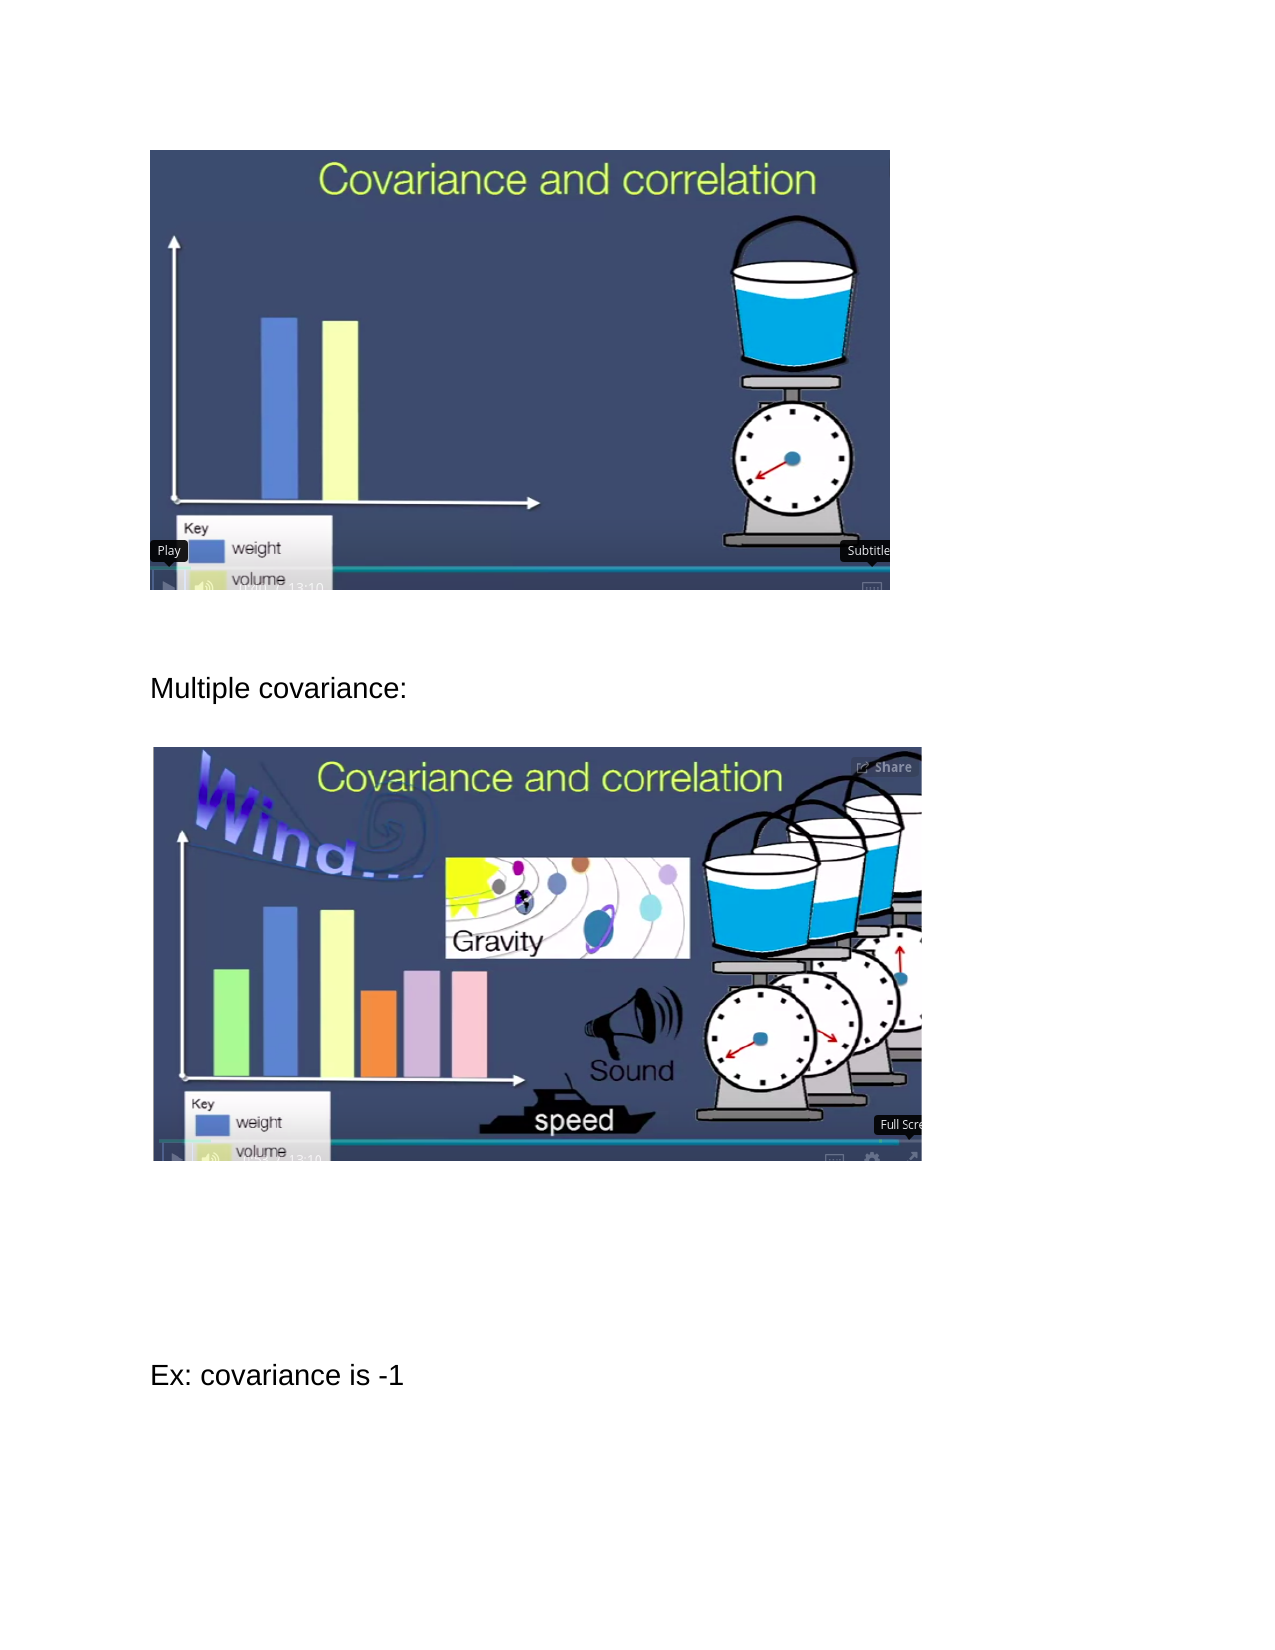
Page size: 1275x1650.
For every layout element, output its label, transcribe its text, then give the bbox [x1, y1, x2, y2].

picture [150, 747, 922, 1161]
text Multiple covariance: [150, 671, 1125, 704]
picture [150, 150, 890, 590]
text Ex: covariance is -1 [150, 1358, 1125, 1391]
